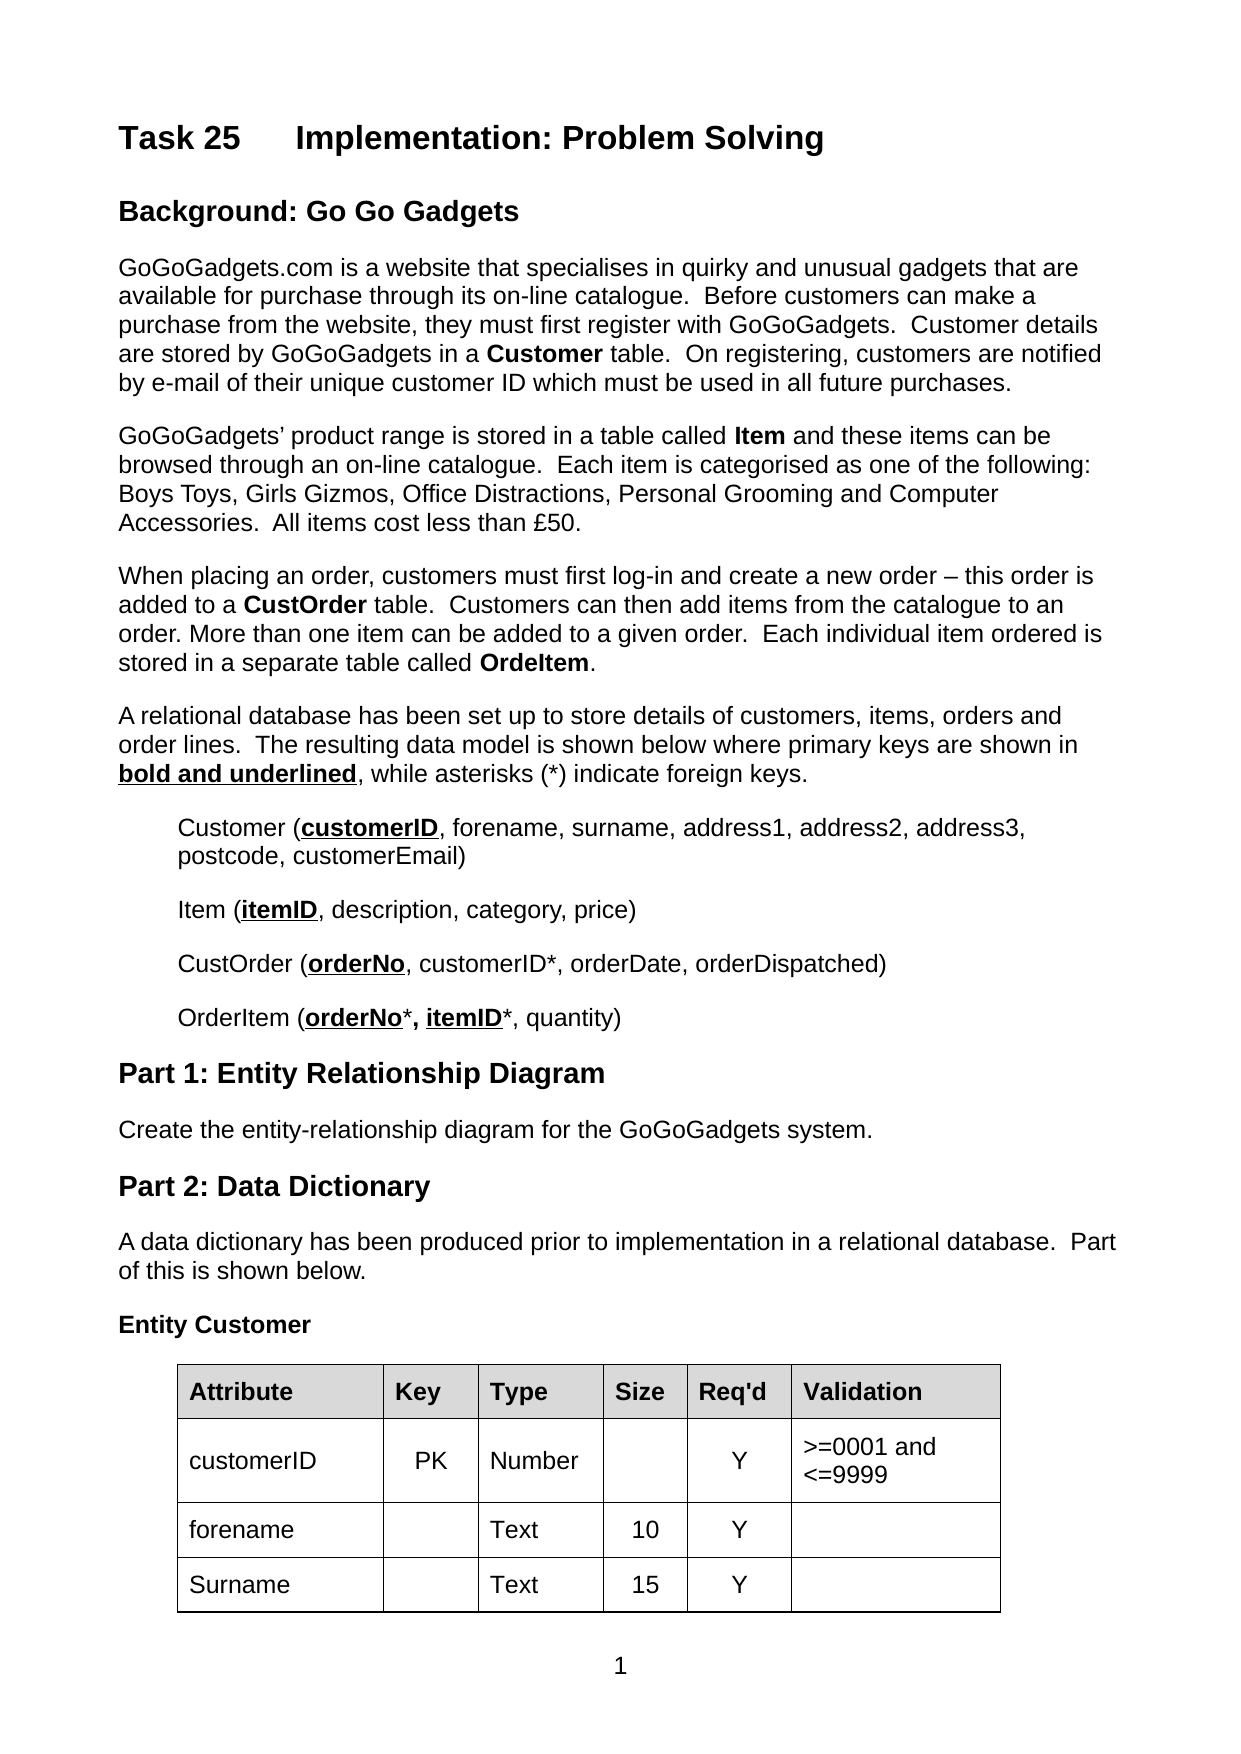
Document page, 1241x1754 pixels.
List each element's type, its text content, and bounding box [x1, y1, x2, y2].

text GoGoGadgets’ product range is stored in a table called Item and these items can be browsed through an on-line catalogue. Each item is categorised as one of the following: Boys Toys, Girls Gizmos, Office Distractions, Personal Grooming and Computer Accessories. All items cost less than £50. [118, 421, 1122, 536]
text A data dictionary has been produced prior to implementation in a relational database. Part of this is shown below. [118, 1227, 1122, 1285]
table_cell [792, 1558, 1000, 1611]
text When placing an order, customers must first log-in and create a new order – this order is added to a CustOrder table. Customers can then add items from the catalogue to an order. More than one item can be added to a given order. Each individual item ordered is stored in a separate table called OrdeItem. [118, 561, 1122, 676]
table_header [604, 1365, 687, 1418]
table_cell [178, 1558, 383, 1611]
text OrderItem (orderNo*, itemID*, quantity) [177, 1003, 1122, 1031]
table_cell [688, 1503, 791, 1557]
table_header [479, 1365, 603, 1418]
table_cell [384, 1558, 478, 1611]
text Item (itemID, description, category, price) [177, 895, 1122, 924]
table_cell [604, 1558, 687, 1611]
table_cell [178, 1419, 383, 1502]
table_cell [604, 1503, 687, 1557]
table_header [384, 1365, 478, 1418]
text CustOrder (orderNo, customerID*, orderDate, orderDispatched) [177, 949, 1122, 978]
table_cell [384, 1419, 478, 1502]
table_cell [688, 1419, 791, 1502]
subtitle Entity Customer [118, 1310, 1122, 1338]
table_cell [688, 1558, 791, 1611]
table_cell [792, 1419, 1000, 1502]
subtitle Part 1: Entity Relationship Diagram [118, 1056, 1122, 1090]
subtitle Implementation: Problem Solving [118, 118, 1122, 157]
text Customer (customerID, forename, surname, address1, address2, address3, postcode, customerEmail) [177, 813, 1122, 870]
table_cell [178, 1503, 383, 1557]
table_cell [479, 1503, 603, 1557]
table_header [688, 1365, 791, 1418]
text GoGoGadgets.com is a website that specialises in quirky and unusual gadgets that are available for purchase through its on-line catalogue. Before customers can make a purchase from the website, they must first register with GoGoGadgets. Customer details are stored by GoGoGadgets in a Customer table. On registering, customers are notified by e-mail of their unique customer ID which must be used in all future purchases. [118, 253, 1122, 396]
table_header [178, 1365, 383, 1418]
subtitle Background: Go Go Gadgets [118, 194, 1122, 228]
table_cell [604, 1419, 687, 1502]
text Create the entity-relationship diagram for the GoGoGadgets system. [118, 1115, 1122, 1144]
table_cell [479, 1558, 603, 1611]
text A relational database has been set up to store details of customers, items, orders and order lines. The resulting data model is shown below where primary keys are shown in bold and underlined, while asterisks (*) indicate foreign keys. [118, 701, 1122, 788]
subtitle Part 2: Data Dictionary [118, 1169, 1122, 1202]
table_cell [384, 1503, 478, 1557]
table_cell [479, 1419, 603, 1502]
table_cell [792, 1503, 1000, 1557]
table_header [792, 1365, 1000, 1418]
